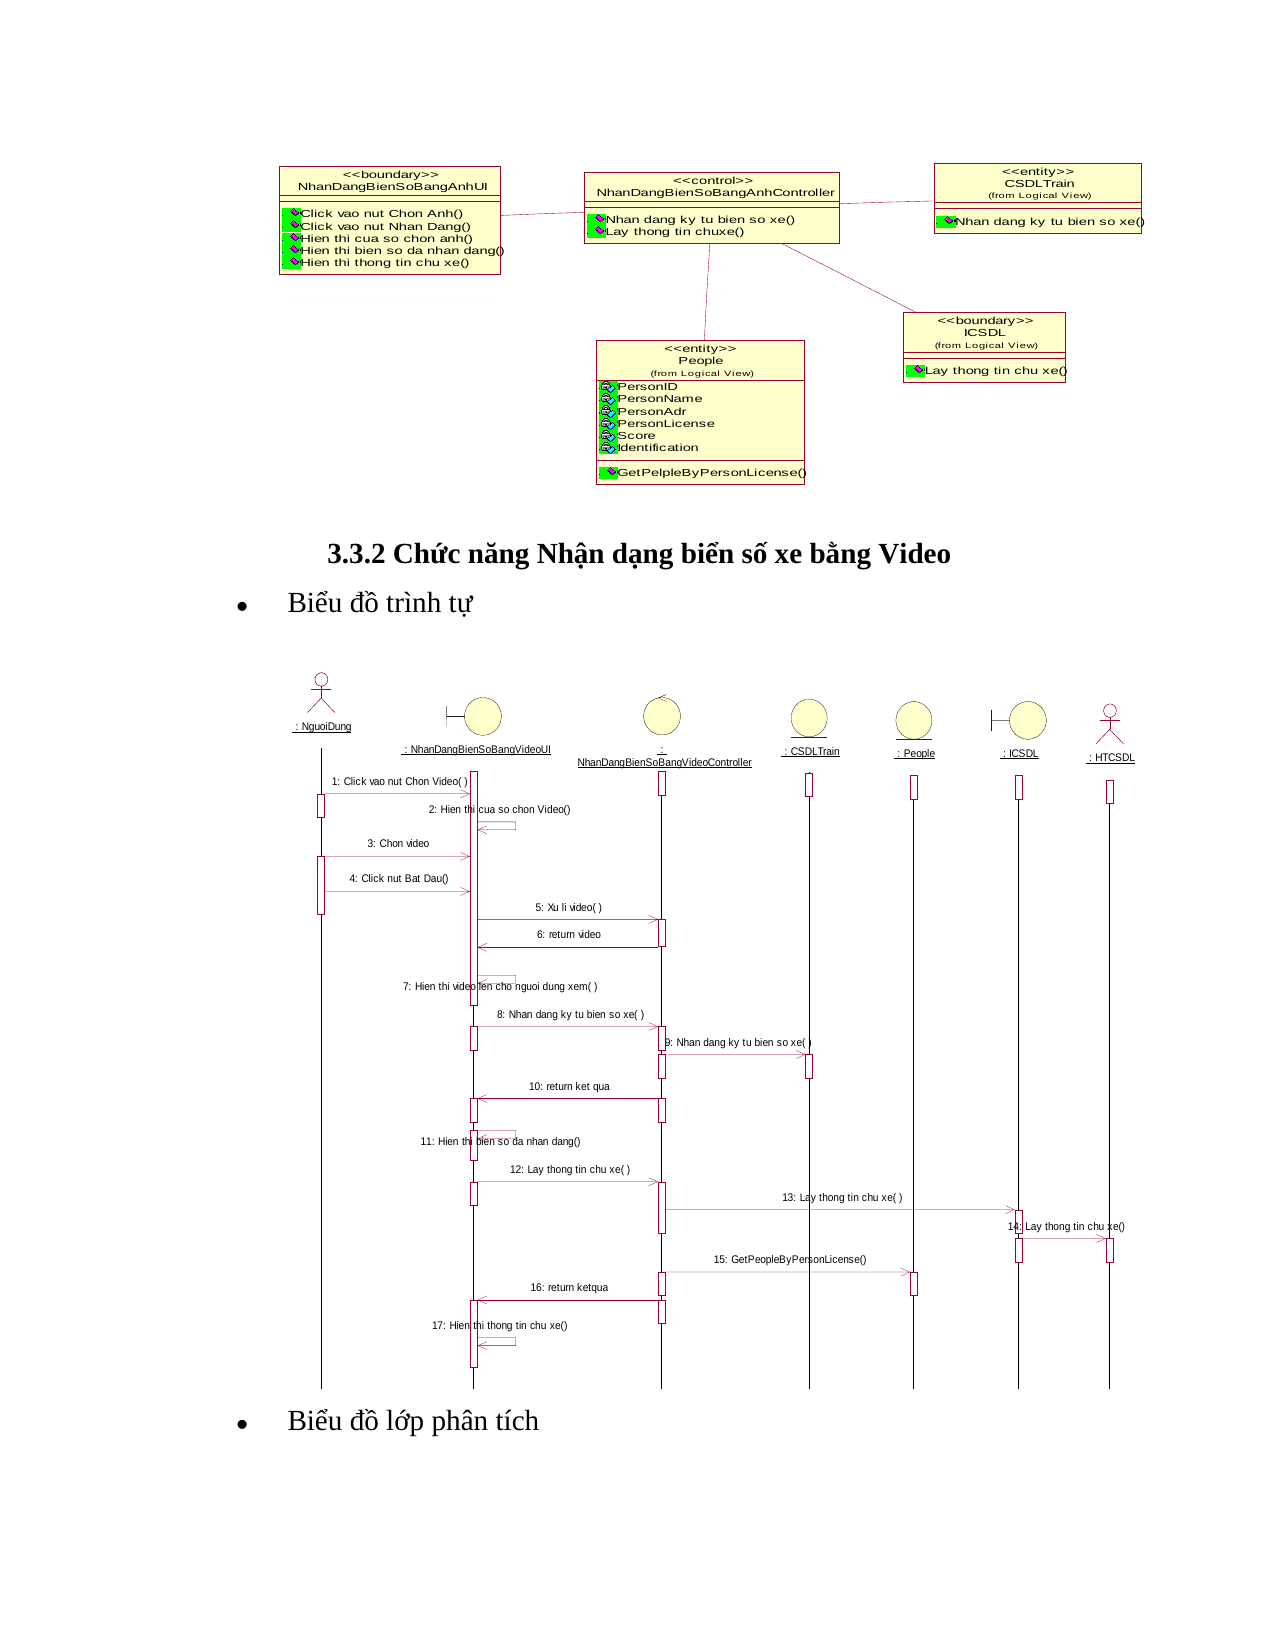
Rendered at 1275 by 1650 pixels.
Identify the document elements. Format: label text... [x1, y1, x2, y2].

subtitle Chức năng Nhận dạng biển số xe bằng Video [282, 537, 1156, 570]
list Biểu đồ lớp phân tích [236, 1403, 1156, 1437]
list Biểu đồ trình tự [236, 585, 1156, 619]
